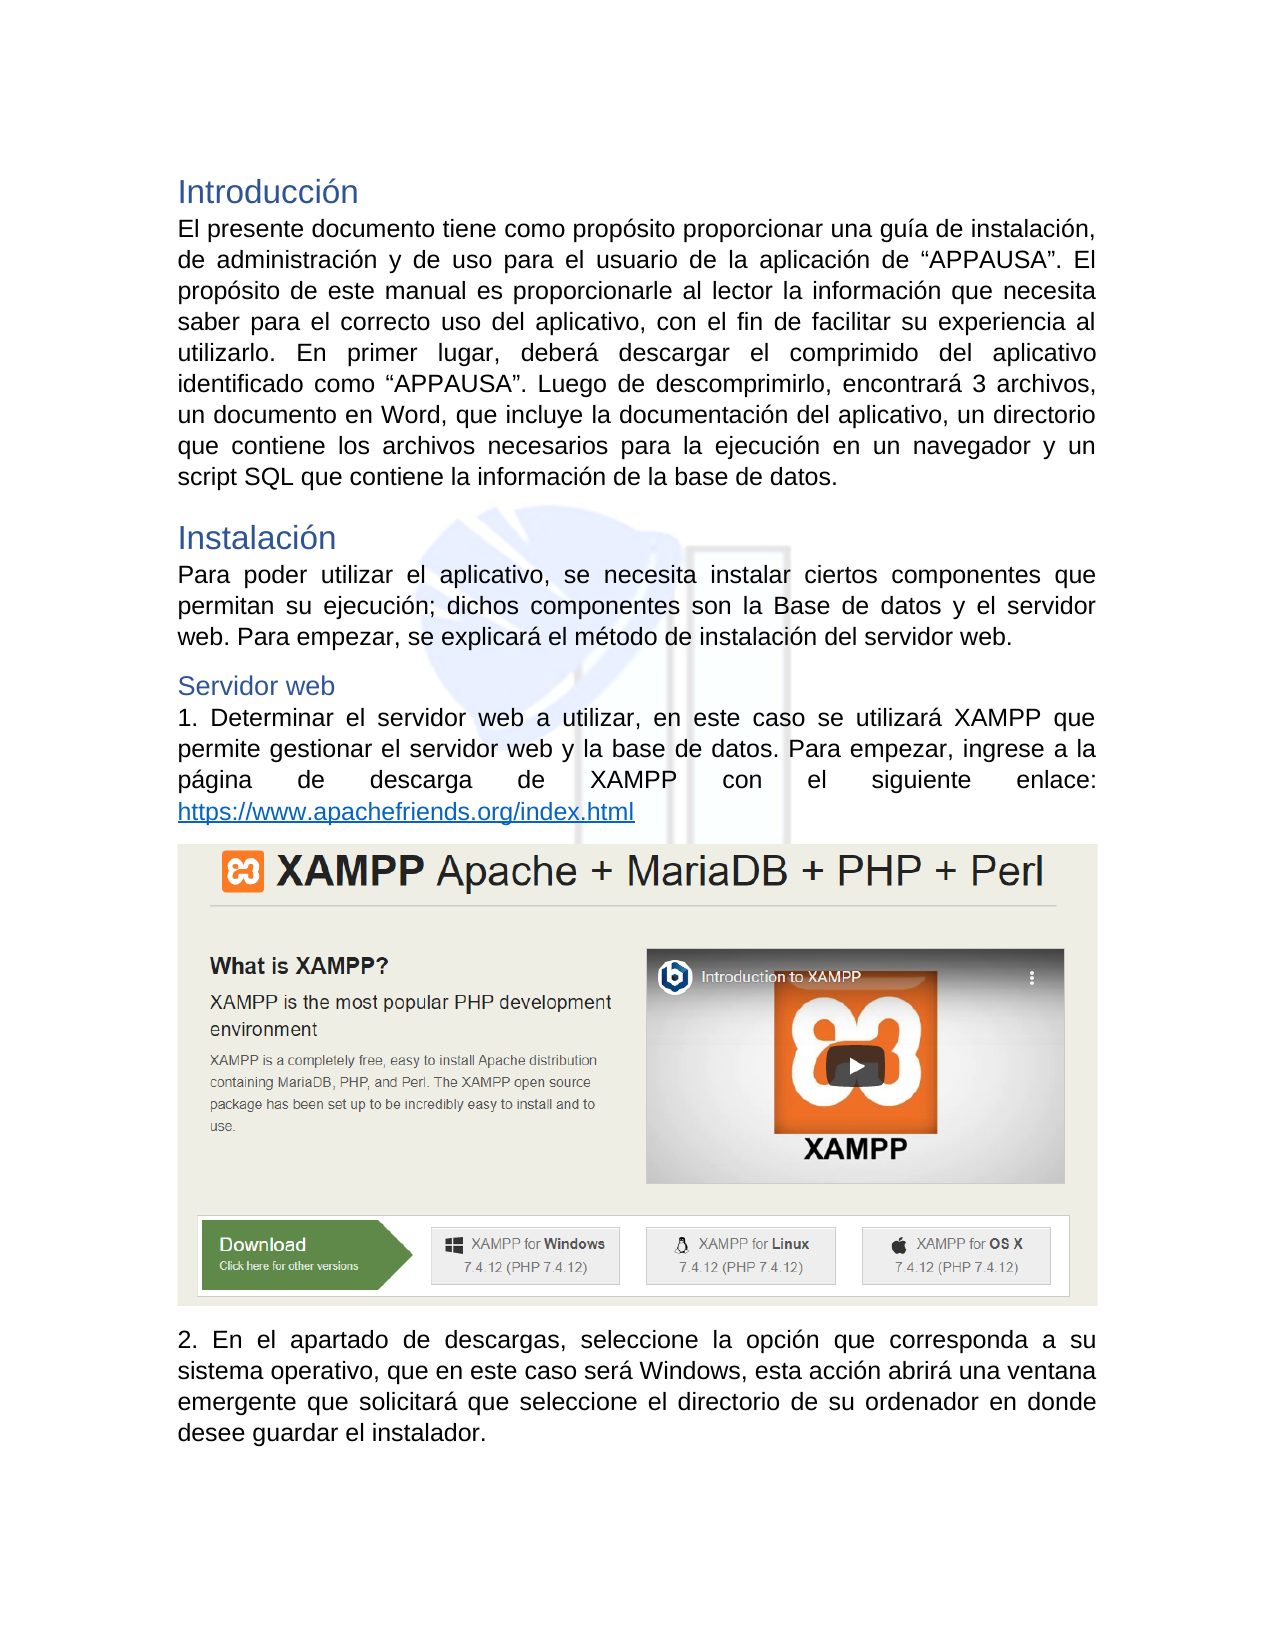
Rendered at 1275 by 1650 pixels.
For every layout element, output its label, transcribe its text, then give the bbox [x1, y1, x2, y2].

subtitle Introducción [177, 173, 1098, 211]
text 2. En el apartado de descargas, seleccione la opción que corresponda a su sistema operativo, que en este caso será Windows, esta acción abrirá una ventana emergente que solicitará que seleccione el directorio de su ordenador en donde desee guardar el instalador. [177, 1325, 1098, 1447]
subtitle Instalación [177, 518, 1098, 557]
picture [177, 844, 1098, 1306]
text Para poder utilizar el aplicativo, se necesita instalar ciertos componentes que permitan su ejecución; dichos componentes son la Base de datos y el servidor web. Para empezar, se explicará el método de instalación del servidor web. [177, 560, 1098, 651]
text El presente documento tiene como propósito proporcionar una guía de instalación, de administración y de uso para el usuario de la aplicación de “APPAUSA”. El propósito de este manual es proporcionarle al lector la información que necesita saber para el correcto uso del aplicativo, con el fin de facilitar su experiencia al utilizarlo. En primer lugar, deberá descargar el comprimido del aplicativo identificado como “APPAUSA”. Luego de descomprimirlo, encontrará 3 archivos, un documento en Word, que incluye la documentación del aplicativo, un directorio que contiene los archivos necesarios para la ejecución en un navegador y un script SQL que contiene la información de la base de datos. [177, 214, 1098, 491]
subtitle Servidor web [177, 670, 1098, 701]
text 1. Determinar el servidor web a utilizar, en este caso se utilizará XAMPP que permite gestionar el servidor web y la base de datos. Para empezar, ingrese a la página de descarga de XAMPP con el siguiente enlace: https://www.apachefriends.org/index.html [177, 703, 1098, 825]
